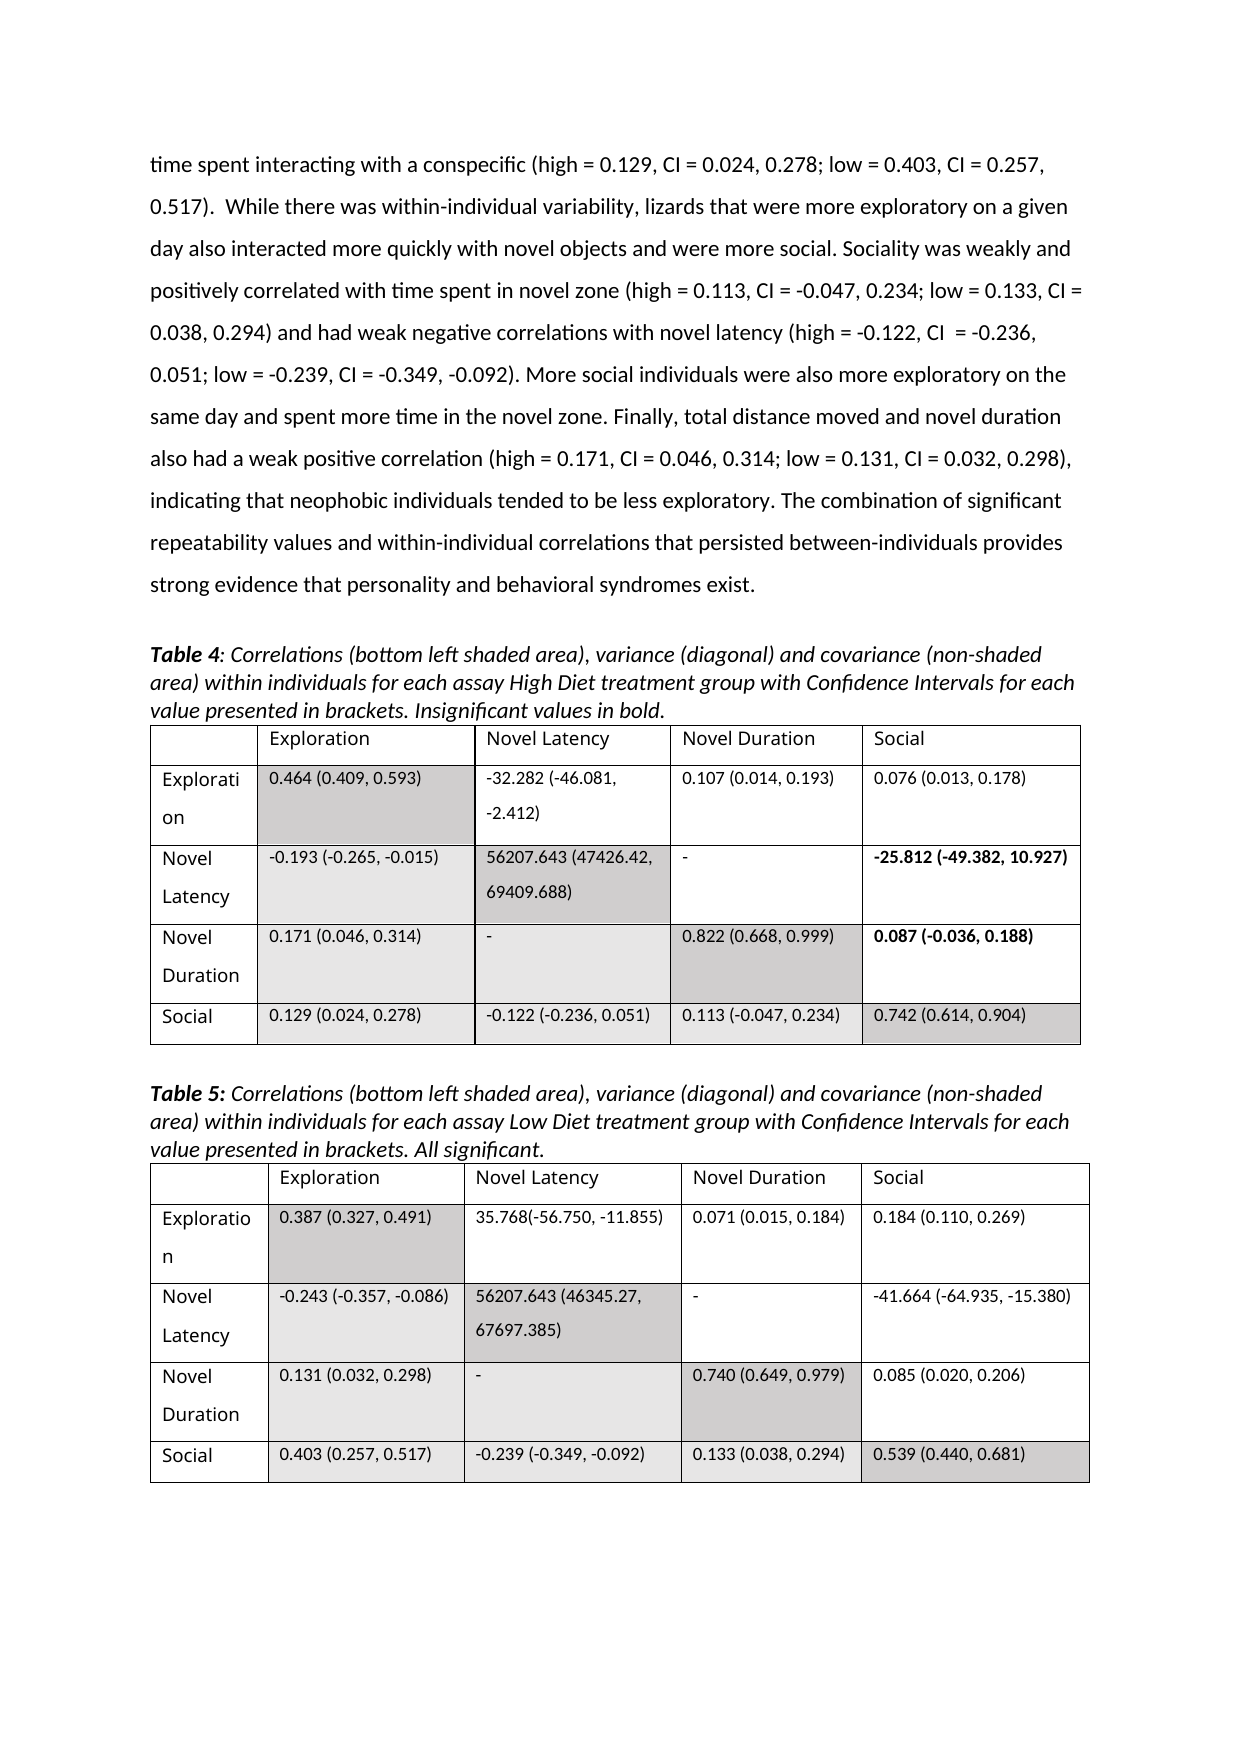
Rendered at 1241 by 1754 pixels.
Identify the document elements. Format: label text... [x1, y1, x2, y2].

table_cell -32.282 (-46.081, -2.412) [476, 766, 670, 844]
table_header Novel Latency [465, 1164, 681, 1204]
table_header Exploration [258, 726, 474, 765]
table_cell 0.740 (0.649, 0.979) [682, 1363, 861, 1441]
table_cell 0.464 (0.409, 0.593) [258, 766, 474, 844]
table_header [151, 1164, 268, 1204]
table_header Social [863, 726, 1080, 765]
table_header [151, 726, 257, 765]
table_cell 0.113 (-0.047, 0.234) [671, 1004, 862, 1043]
table_header Novel Duration [682, 1164, 861, 1204]
table_cell 0.742 (0.614, 0.904) [863, 1004, 1080, 1043]
text Table 4: Correlations (bottom left shaded area), variance (diagonal) and covariance (non-shaded area) within individuals for each assay High Diet treatment group with Confidence Intervals for each value presented in brackets. Insignificant values in bold. [150, 641, 1090, 724]
table_cell Novel Latency [151, 846, 257, 923]
table_cell - [682, 1284, 861, 1362]
text Table 5: Correlations (bottom left shaded area), variance (diagonal) and covariance (non-shaded area) within individuals for each assay Low Diet treatment group with Confidence Intervals for each value presented in brackets. All significant. [150, 1079, 1090, 1163]
table_cell -41.664 (-64.935, -15.380) [862, 1284, 1089, 1362]
table_cell -0.239 (-0.349, -0.092) [465, 1442, 681, 1482]
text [150, 150, 1090, 598]
table_cell Social [151, 1442, 268, 1482]
table_cell Social [151, 1004, 257, 1043]
table_cell Novel Latency [151, 1284, 268, 1362]
table_cell 0.403 (0.257, 0.517) [269, 1442, 464, 1482]
table_header Social [862, 1164, 1089, 1204]
table_header Exploration [269, 1164, 464, 1204]
table_cell -25.812 (-49.382, 10.927) [863, 846, 1080, 923]
table_cell 0.107 (0.014, 0.193) [671, 766, 862, 844]
table_cell 0.085 (0.020, 0.206) [862, 1363, 1089, 1441]
table_cell - [671, 846, 862, 923]
table_cell -0.122 (-0.236, 0.051) [476, 1004, 670, 1043]
table_cell 0.133 (0.038, 0.294) [682, 1442, 861, 1482]
table_cell 0.539 (0.440, 0.681) [862, 1442, 1089, 1482]
table_cell 0.387 (0.327, 0.491) [269, 1205, 464, 1283]
table_cell 0.171 (0.046, 0.314) [258, 925, 474, 1003]
table_cell Novel Duration [151, 925, 257, 1003]
table_cell 0.087 (-0.036, 0.188) [863, 925, 1080, 1003]
table_cell - [465, 1363, 681, 1441]
table_header Novel Latency [476, 726, 670, 765]
table_header Novel Duration [671, 726, 862, 765]
table_cell 0.822 (0.668, 0.999) [671, 925, 862, 1003]
table_cell Novel Duration [151, 1363, 268, 1441]
table_cell Exploration [151, 766, 257, 844]
table_cell Exploration [151, 1205, 268, 1283]
table_cell 0.071 (0.015, 0.184) [682, 1205, 861, 1283]
table_cell -0.243 (-0.357, -0.086) [269, 1284, 464, 1362]
table_cell 0.076 (0.013, 0.178) [863, 766, 1080, 844]
table_cell - [476, 925, 670, 1003]
table_cell 56207.643 (47426.42, 69409.688) [476, 846, 670, 923]
table_cell 0.131 (0.032, 0.298) [269, 1363, 464, 1441]
table_cell 35.768(-56.750, -11.855) [465, 1205, 681, 1283]
table_cell 0.129 (0.024, 0.278) [258, 1004, 474, 1043]
table_cell 0.184 (0.110, 0.269) [862, 1205, 1089, 1283]
table_cell 56207.643 (46345.27, 67697.385) [465, 1284, 681, 1362]
table_cell -0.193 (-0.265, -0.015) [258, 846, 474, 923]
